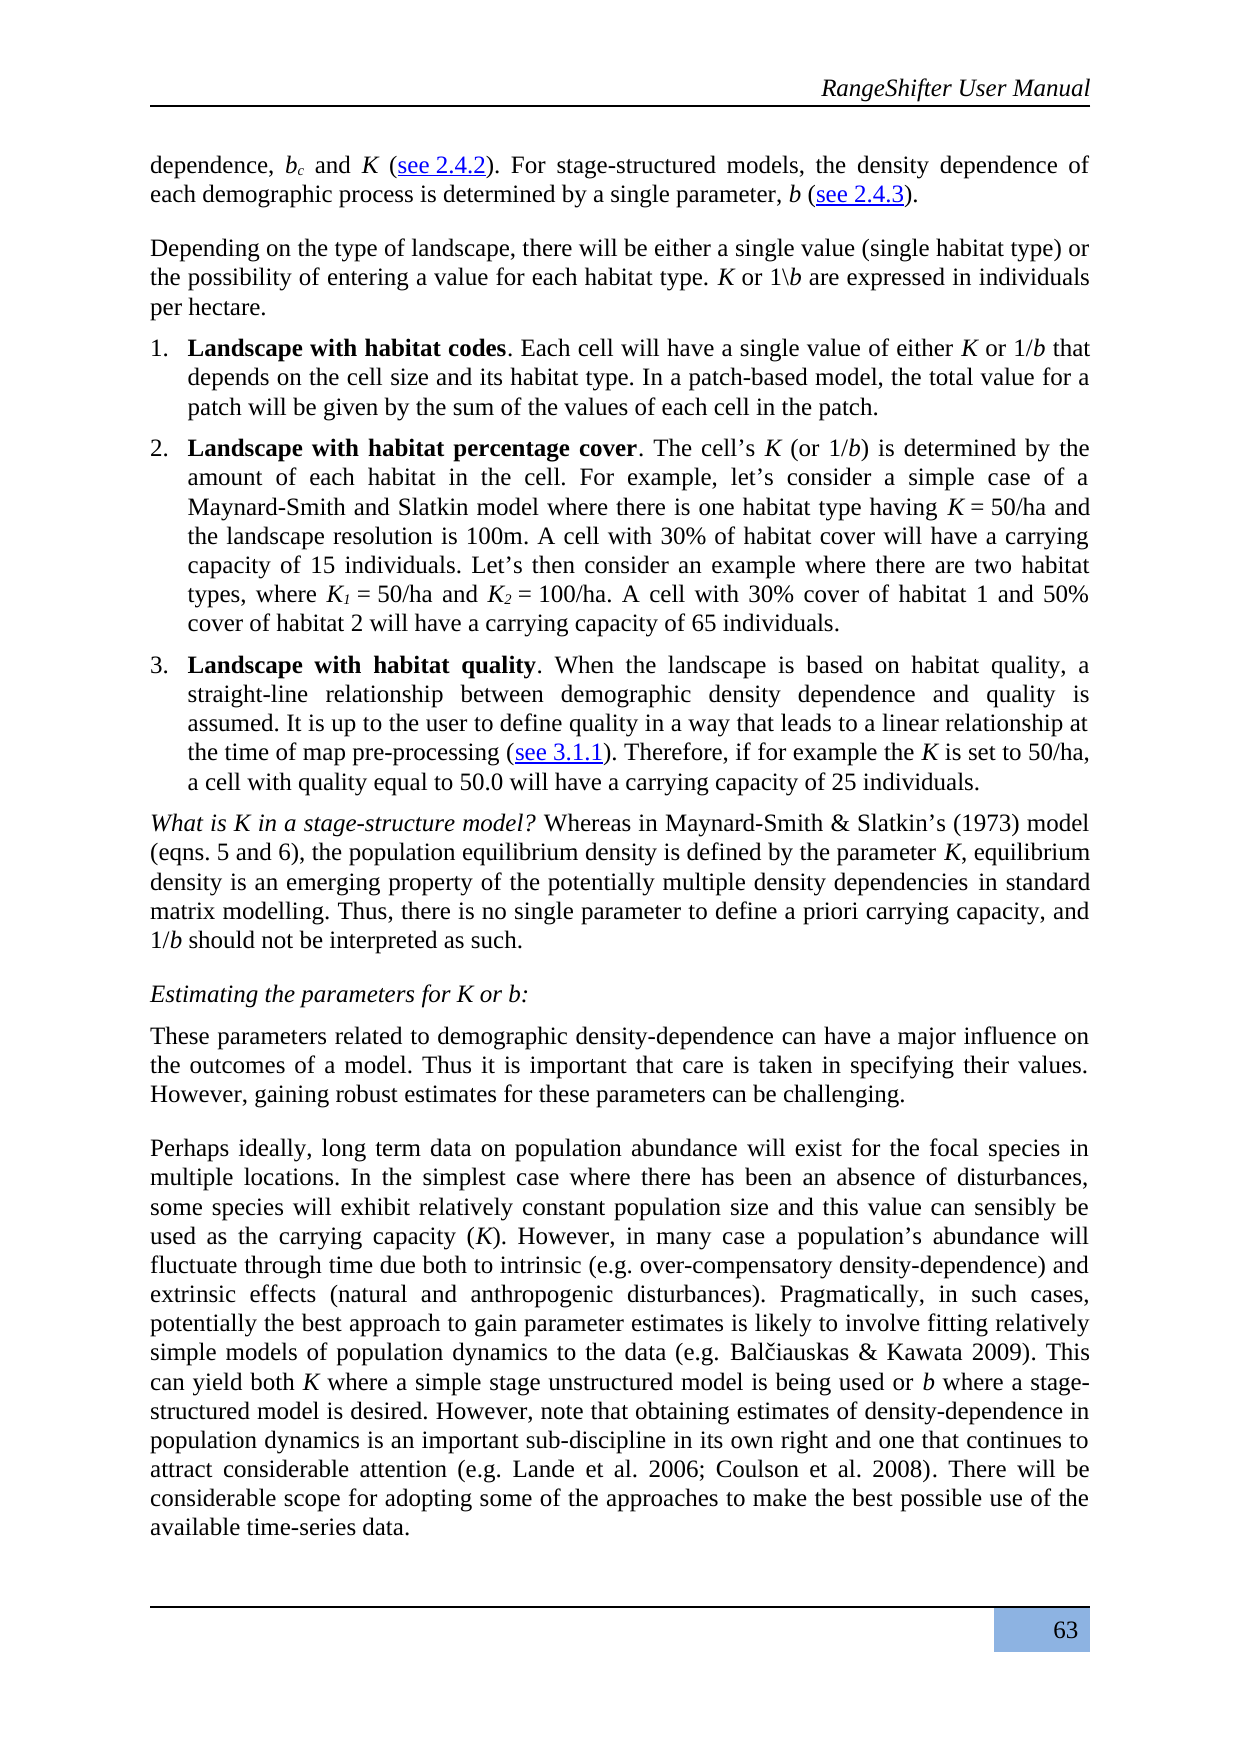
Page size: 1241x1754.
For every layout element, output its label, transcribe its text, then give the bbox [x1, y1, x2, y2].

text Landscape with habitat percentage cover. The cell’s K (or 1/b) is determined by the amount of each habitat in the cell. For example, let’s consider a simple case of a Maynard-Smith and Slatkin model where there is one habitat type having K = 50/ha and the landscape resolution is 100m. A cell with 30% of habitat cover will have a carrying capacity of 15 individuals. Let’s then consider an example where there are two habitat types, where K1 = 50/ha and K2 = 100/ha. A cell with 30% cover of habitat 1 and 50% cover of habitat 2 will have a carrying capacity of 65 individuals. [150, 433, 1090, 637]
subtitle Estimating the parameters for K or b: [150, 979, 1090, 1008]
text These parameters related to demographic density-dependence can have a major influence on the outcomes of a model. Thus it is important that care is taken in specifying their values. However, gaining robust estimates for these parameters can be challenging. [150, 1021, 1090, 1108]
text Depending on the type of landscape, there will be either a single value (single habitat type) or the possibility of entering a value for each habitat type. K or 1\b are expressed in individuals per hectare. [150, 233, 1090, 321]
text Landscape with habitat quality. When the landscape is based on habitat quality, a straight-line relationship between demographic density dependence and quality is assumed. It is up to the user to define quality in a way that leads to a linear relationship at the time of map pre-processing (see 3.1.1). Therefore, if for example the K is set to 50/ha, a cell with quality equal to 50.0 will have a carrying capacity of 25 individuals. [150, 650, 1090, 796]
text Perhaps ideally, long term data on population abundance will exist for the focal species in multiple locations. In the simplest case where there has been an absence of disturbances, some species will exhibit relatively constant population size and this value can sensibly be used as the carrying capacity (K). However, in many case a population’s abundance will fluctuate through time due both to intrinsic (e.g. over-compensatory density-dependence) and extrinsic effects (natural and anthropogenic disturbances). Pragmatically, in such cases, potentially the best approach to gain parameter estimates is likely to involve fitting relatively simple models of population dynamics to the data (e.g. Balčiauskas & Kawata 2009). This can yield both K where a simple stage unstructured model is being used or b where a stage-structured model is desired. However, note that obtaining estimates of density-dependence in population dynamics is an important sub-discipline in its own right and one that continues to attract considerable attention (e.g. Lande et al. 2006; Coulson et al. 2008). There will be considerable scope for adopting some of the approaches to make the best possible use of the available time-series data. [150, 1133, 1090, 1542]
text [150, 150, 1090, 208]
text What is K in a stage-structure model? Whereas in Maynard-Smith & Slatkin’s (1973) model (eqns. 5 and 6), the population equilibrium density is defined by the parameter K, equilibrium density is an emerging property of the potentially multiple density dependencies in standard matrix modelling. Thus, there is no single parameter to define a priori carrying capacity, and 1/b should not be interpreted as such. [150, 808, 1090, 954]
list Landscape with habitat codes. Each cell will have a single value of either K or 1/b that depends on the cell size and its habitat type. In a patch-based model, the total value for a patch will be given by the sum of the values of each cell in the patch. [150, 333, 1090, 421]
